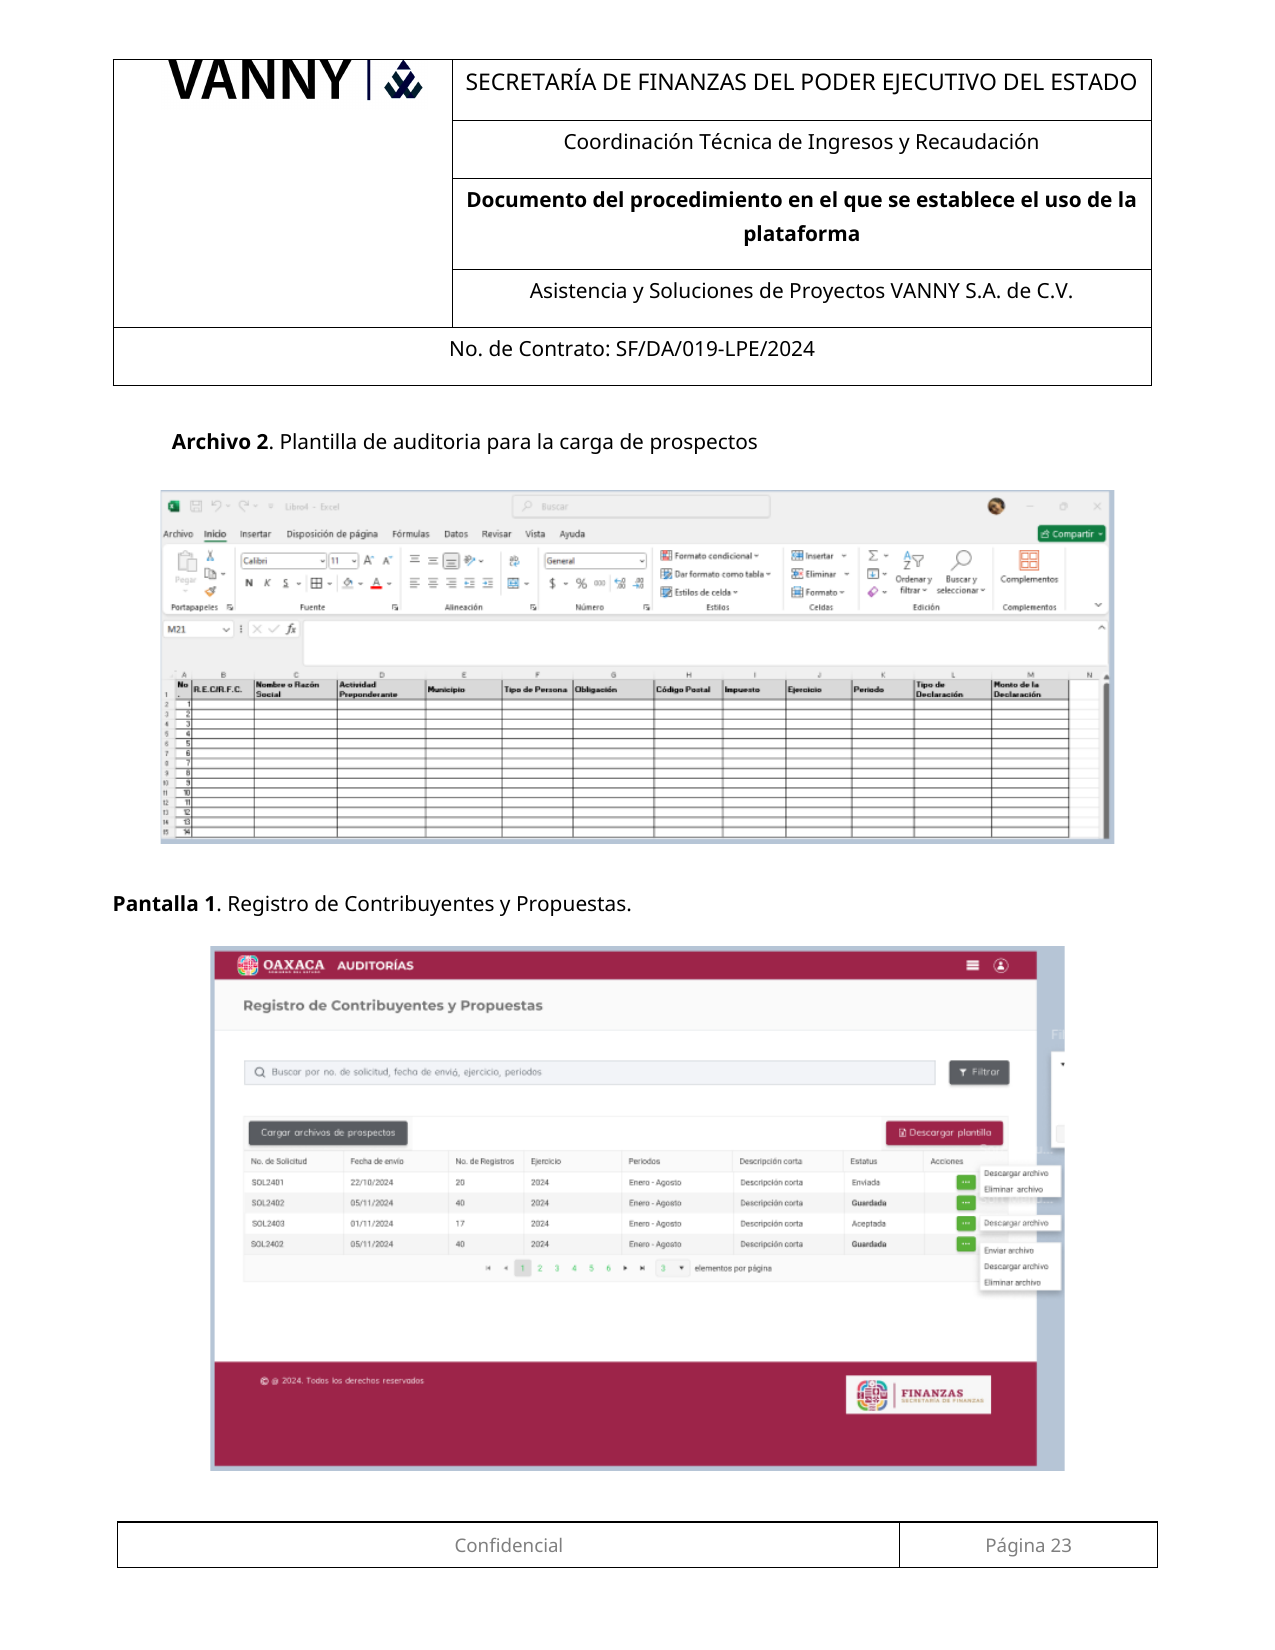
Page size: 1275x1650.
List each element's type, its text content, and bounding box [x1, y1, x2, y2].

text Archivo 2. Plantilla de auditoria para la carga de prospectos [112, 427, 1162, 456]
picture [210, 946, 1065, 1471]
picture [160, 60, 428, 110]
text Pantalla 1. Registro de Contribuyentes y Propuestas. [112, 889, 1162, 918]
picture [160, 490, 1115, 844]
